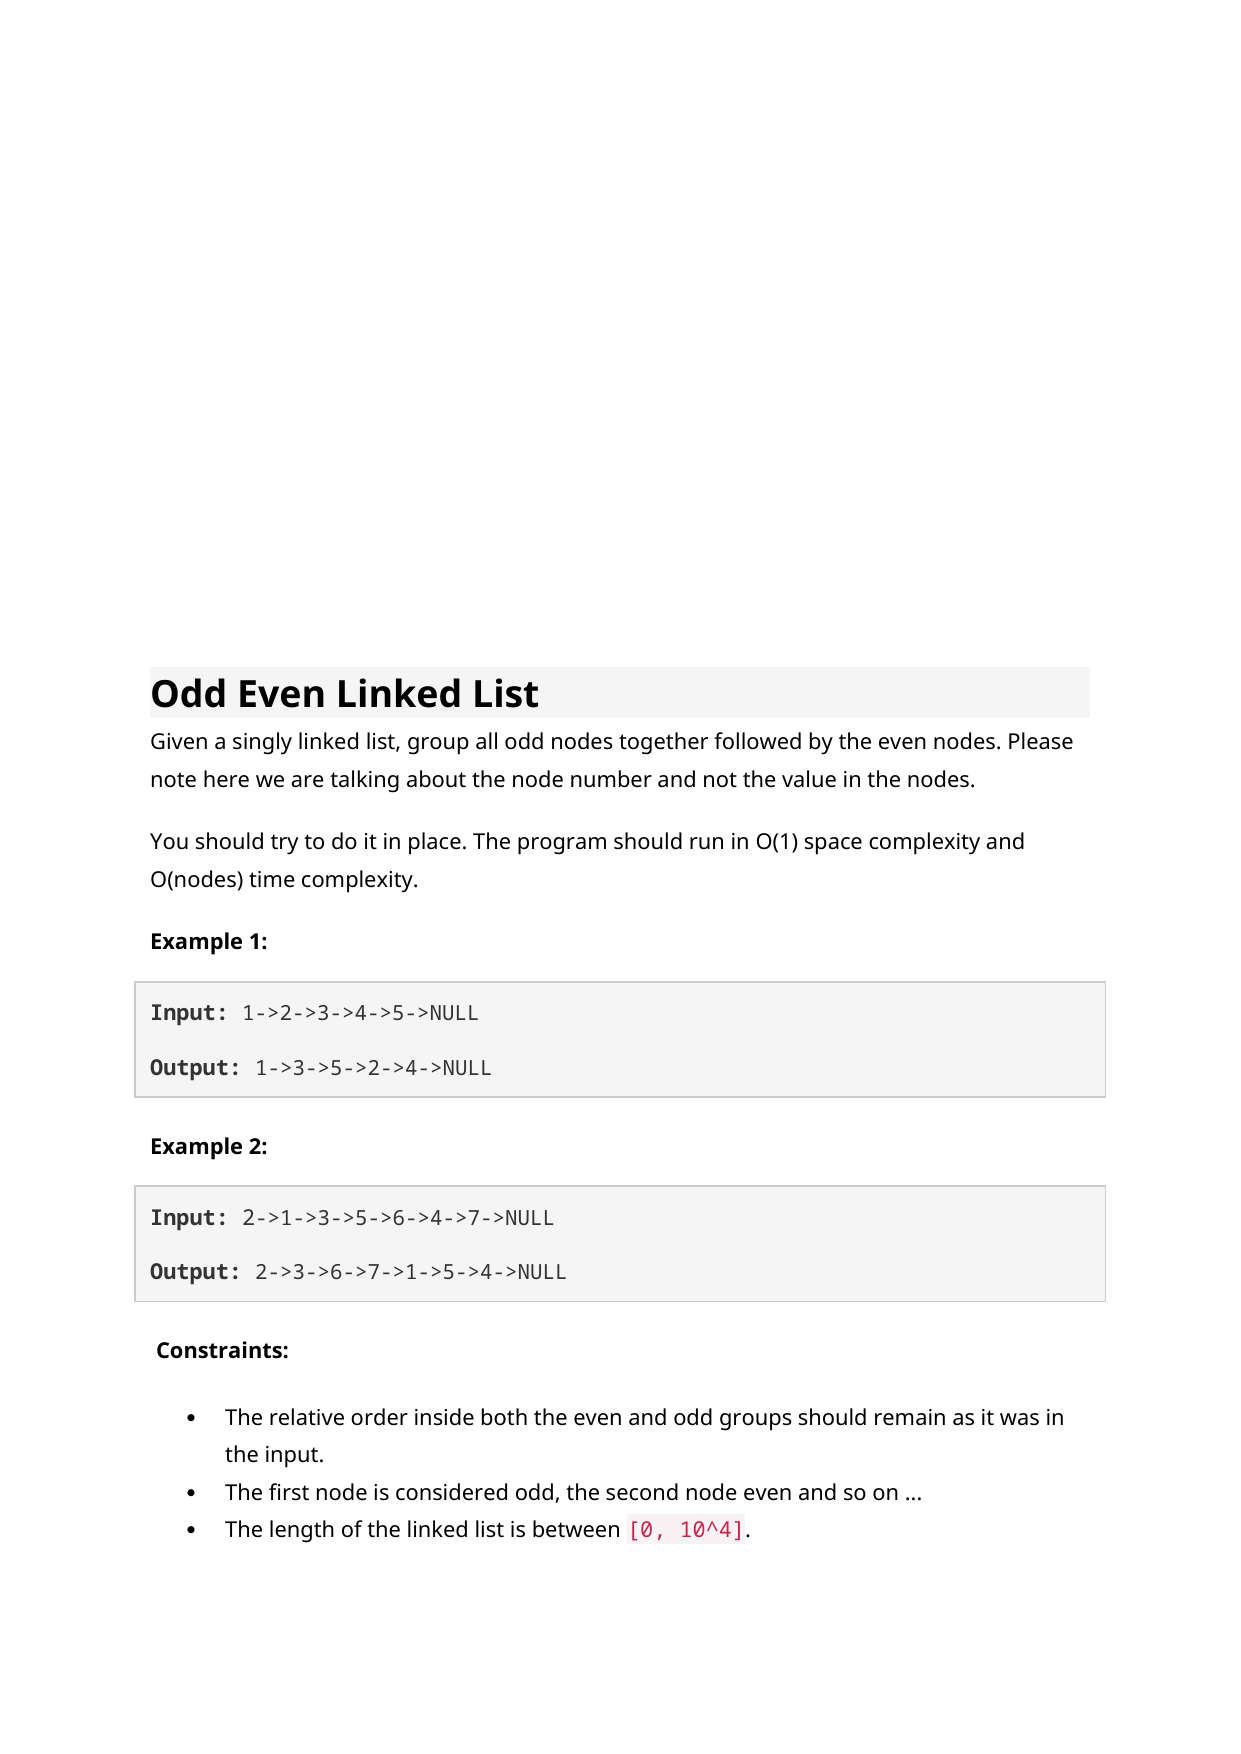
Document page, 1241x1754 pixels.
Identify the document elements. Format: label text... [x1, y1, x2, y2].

text You should try to do it in place. The program should run in O(1) space complexity and O(nodes) time complexity. [150, 818, 1090, 893]
list The relative order inside both the even and odd groups should remain as it was in the input. [187, 1394, 1090, 1469]
text Constraints: [150, 1327, 1090, 1365]
text Example 2: [150, 1123, 1090, 1160]
text Input: 1->2->3->4->5->NULL [136, 983, 1105, 1027]
text Example 1: [150, 918, 1090, 956]
text Given a singly linked list, group all odd nodes together followed by the even nodes. Please note here we are talking about the node number and not the value in the nodes. [150, 718, 1090, 793]
list The length of the linked list is between [0, 10^4]. [187, 1506, 1090, 1544]
text Input: 2->1->3->5->6->4->7->NULL [136, 1187, 1105, 1231]
text Output: 1->3->5->2->4->NULL [136, 1036, 1105, 1096]
list The first node is considered odd, the second node even and so on ... [187, 1469, 1090, 1506]
text Odd Even Linked List [150, 667, 1090, 718]
text Output: 2->3->6->7->1->5->4->NULL [136, 1240, 1105, 1301]
